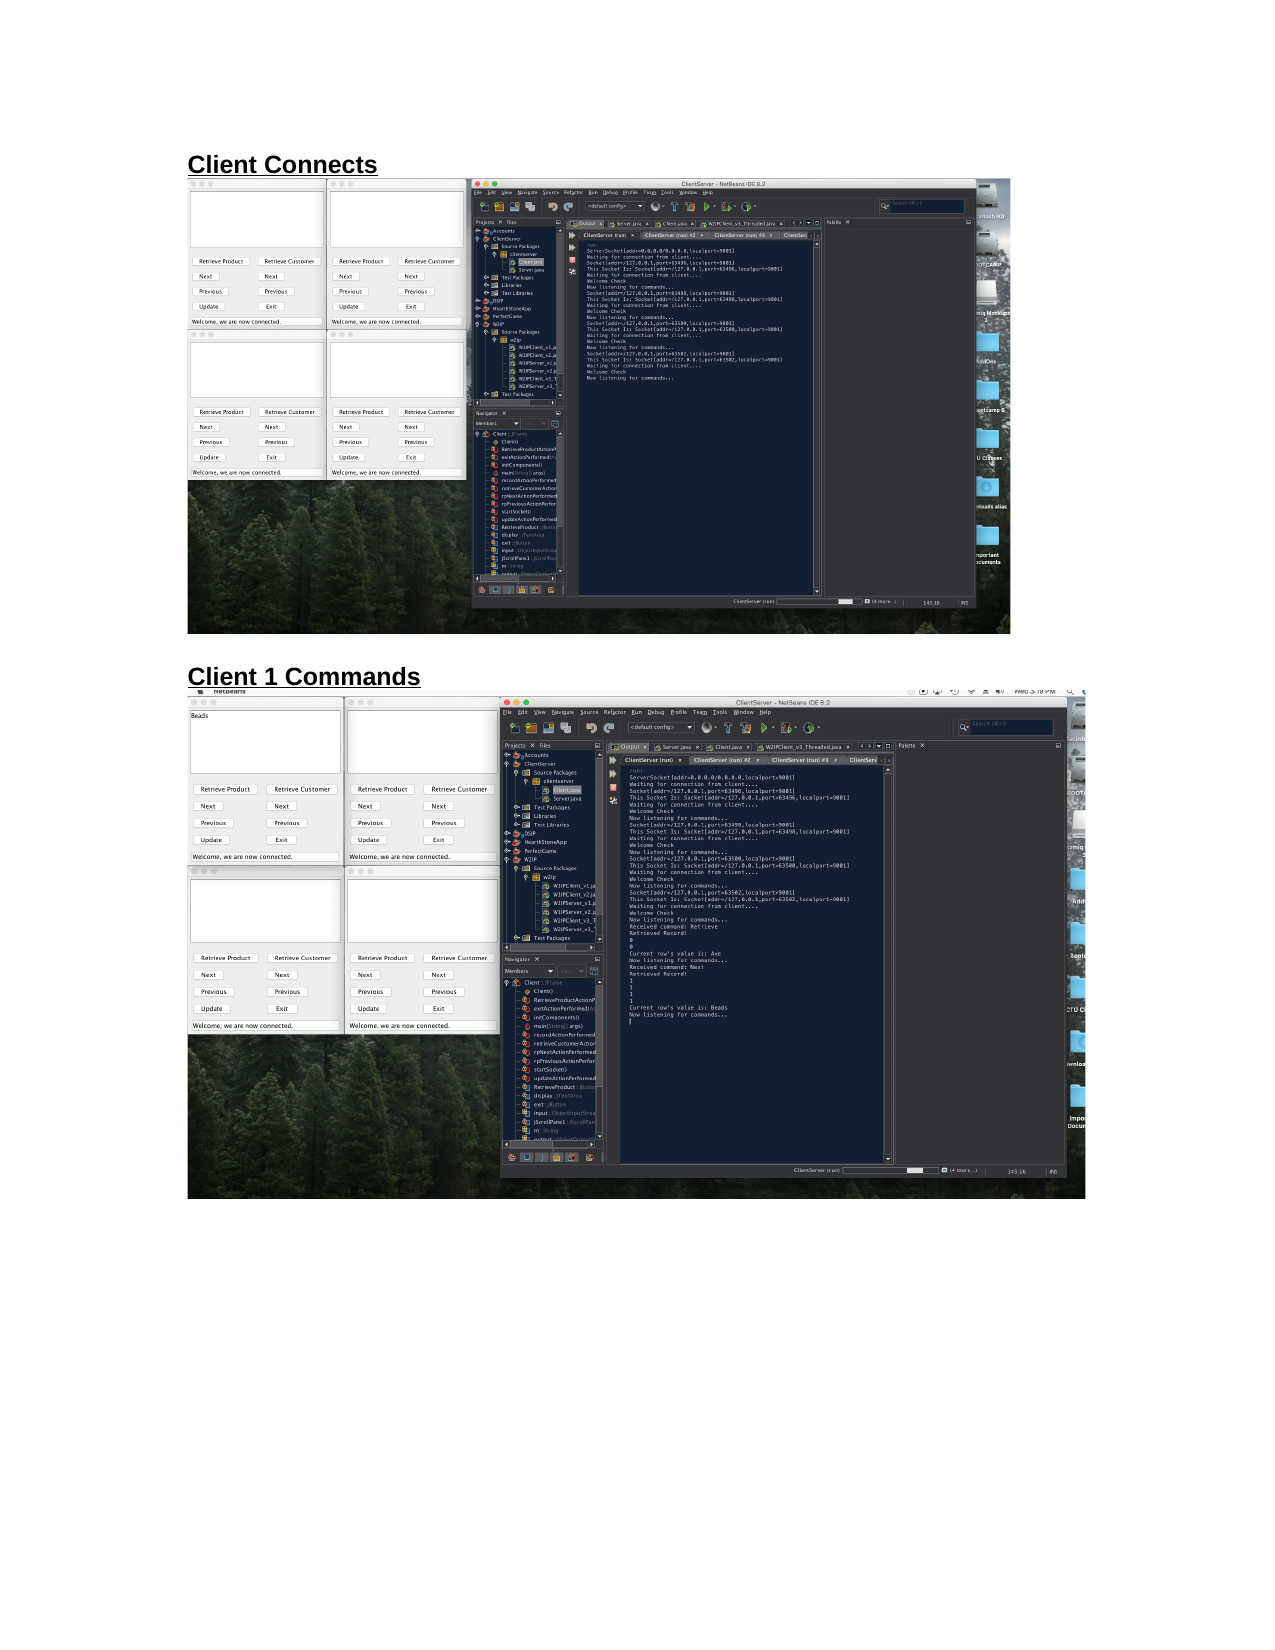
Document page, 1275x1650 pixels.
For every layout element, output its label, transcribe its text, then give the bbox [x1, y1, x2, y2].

picture [187, 690, 1086, 1199]
picture [187, 178, 1011, 634]
